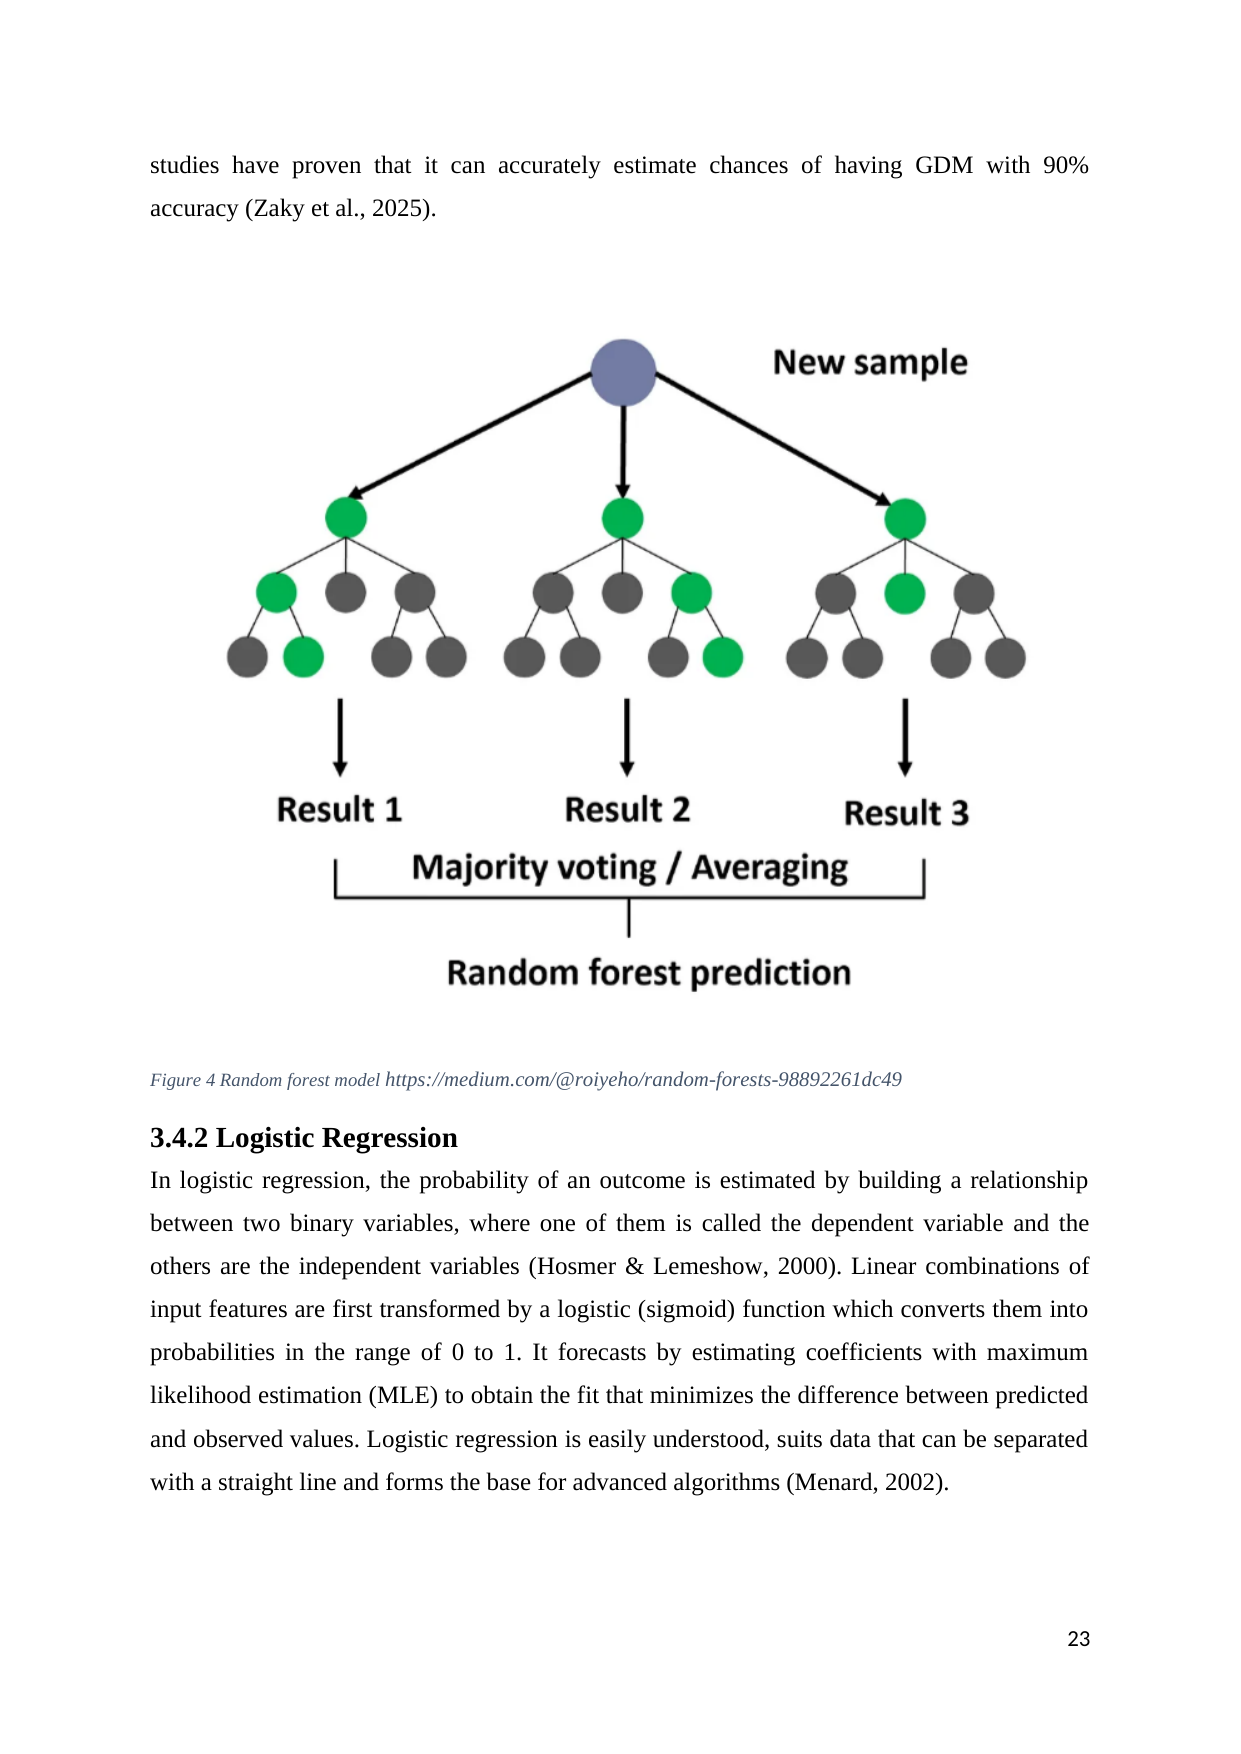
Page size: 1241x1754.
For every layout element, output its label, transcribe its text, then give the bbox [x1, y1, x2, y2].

text Figure 4 Random forest model https://medium.com/@roiyeho/random-forests-98892261dc49 [150, 1067, 1090, 1091]
picture [150, 312, 1091, 1037]
subtitle 3.4.2 Logistic Regression [150, 1120, 1090, 1154]
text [150, 150, 1090, 222]
text In logistic regression, the probability of an outcome is estimated by building a relationship between two binary variables, where one of them is called the dependent variable and the others are the independent variables (Hosmer & Lemeshow, 2000). Linear combinations of input features are first transformed by a logistic (sigmoid) function which converts them into probabilities in the range of 0 to 1. It forecasts by estimating coefficients with maximum likelihood estimation (MLE) to obtain the fit that minimizes the difference between predicted and observed values. Logistic regression is easily understood, suits data that can be separated with a straight line and forms the base for advanced algorithms (Menard, 2002). [150, 1165, 1090, 1496]
